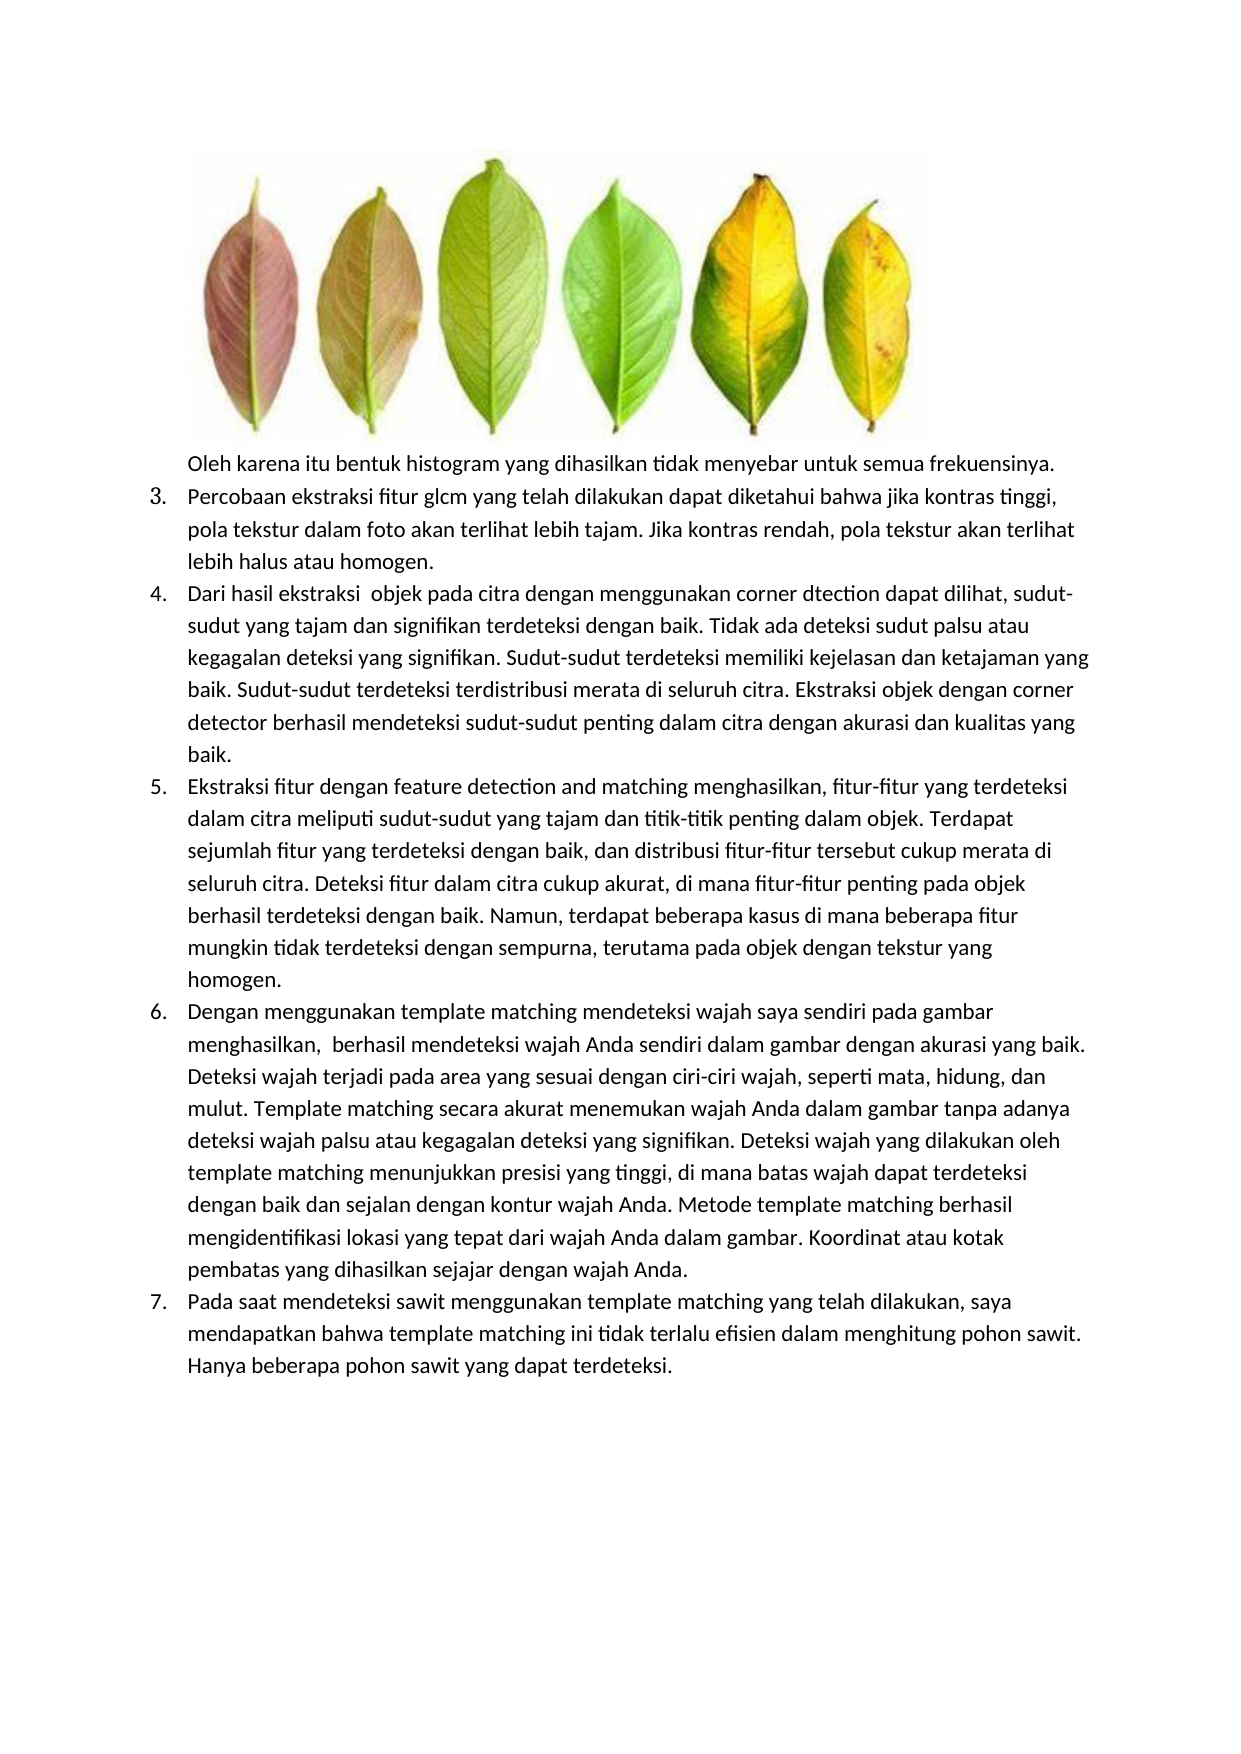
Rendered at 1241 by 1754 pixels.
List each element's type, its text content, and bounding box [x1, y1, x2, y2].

list Oleh karena itu bentuk histogram yang dihasilkan tidak menyebar untuk semua frekuensinya. [187, 449, 1090, 478]
list Percobaan ekstraksi fitur glcm yang telah dilakukan dapat diketahui bahwa jika kontras tinggi, pola tekstur dalam foto akan terlihat lebih tajam. Jika kontras rendah, pola tekstur akan terlihat lebih halus atau homogen. [150, 482, 1090, 575]
list Pada saat mendeteksi sawit menggunakan template matching yang telah dilakukan, saya mendapatkan bahwa template matching ini tidak terlalu efisien dalam menghitung pohon sawit. Hanya beberapa pohon sawit yang dapat terdeteksi. [150, 1287, 1090, 1379]
picture [187, 149, 929, 446]
list Ekstraksi fitur dengan feature detection and matching menghasilkan, fitur-fitur yang terdeteksi dalam citra meliputi sudut-sudut yang tajam dan titik-titik penting dalam objek. Terdapat sejumlah fitur yang terdeteksi dengan baik, dan distribusi fitur-fitur tersebut cukup merata di seluruh citra. Deteksi fitur dalam citra cukup akurat, di mana fitur-fitur penting pada objek berhasil terdeteksi dengan baik. Namun, terdapat beberapa kasus di mana beberapa fitur mungkin tidak terdeteksi dengan sempurna, terutama pada objek dengan tekstur yang homogen. [150, 772, 1090, 993]
list Dari hasil ekstraksi objek pada citra dengan menggunakan corner dtection dapat dilihat, sudut-sudut yang tajam dan signifikan terdeteksi dengan baik. Tidak ada deteksi sudut palsu atau kegagalan deteksi yang signifikan. Sudut-sudut terdeteksi memiliki kejelasan dan ketajaman yang baik. Sudut-sudut terdeteksi terdistribusi merata di seluruh citra. Ekstraksi objek dengan corner detector berhasil mendeteksi sudut-sudut penting dalam citra dengan akurasi dan kualitas yang baik. [150, 579, 1090, 768]
list Dengan menggunakan template matching mendeteksi wajah saya sendiri pada gambar menghasilkan, berhasil mendeteksi wajah Anda sendiri dalam gambar dengan akurasi yang baik. Deteksi wajah terjadi pada area yang sesuai dengan ciri-ciri wajah, seperti mata, hidung, dan mulut. Template matching secara akurat menemukan wajah Anda dalam gambar tanpa adanya deteksi wajah palsu atau kegagalan deteksi yang signifikan. Deteksi wajah yang dilakukan oleh template matching menunjukkan presisi yang tinggi, di mana batas wajah dapat terdeteksi dengan baik dan sejalan dengan kontur wajah Anda. Metode template matching berhasil mengidentifikasi lokasi yang tepat dari wajah Anda dalam gambar. Koordinat atau kotak pembatas yang dihasilkan sejajar dengan wajah Anda. [150, 997, 1090, 1283]
